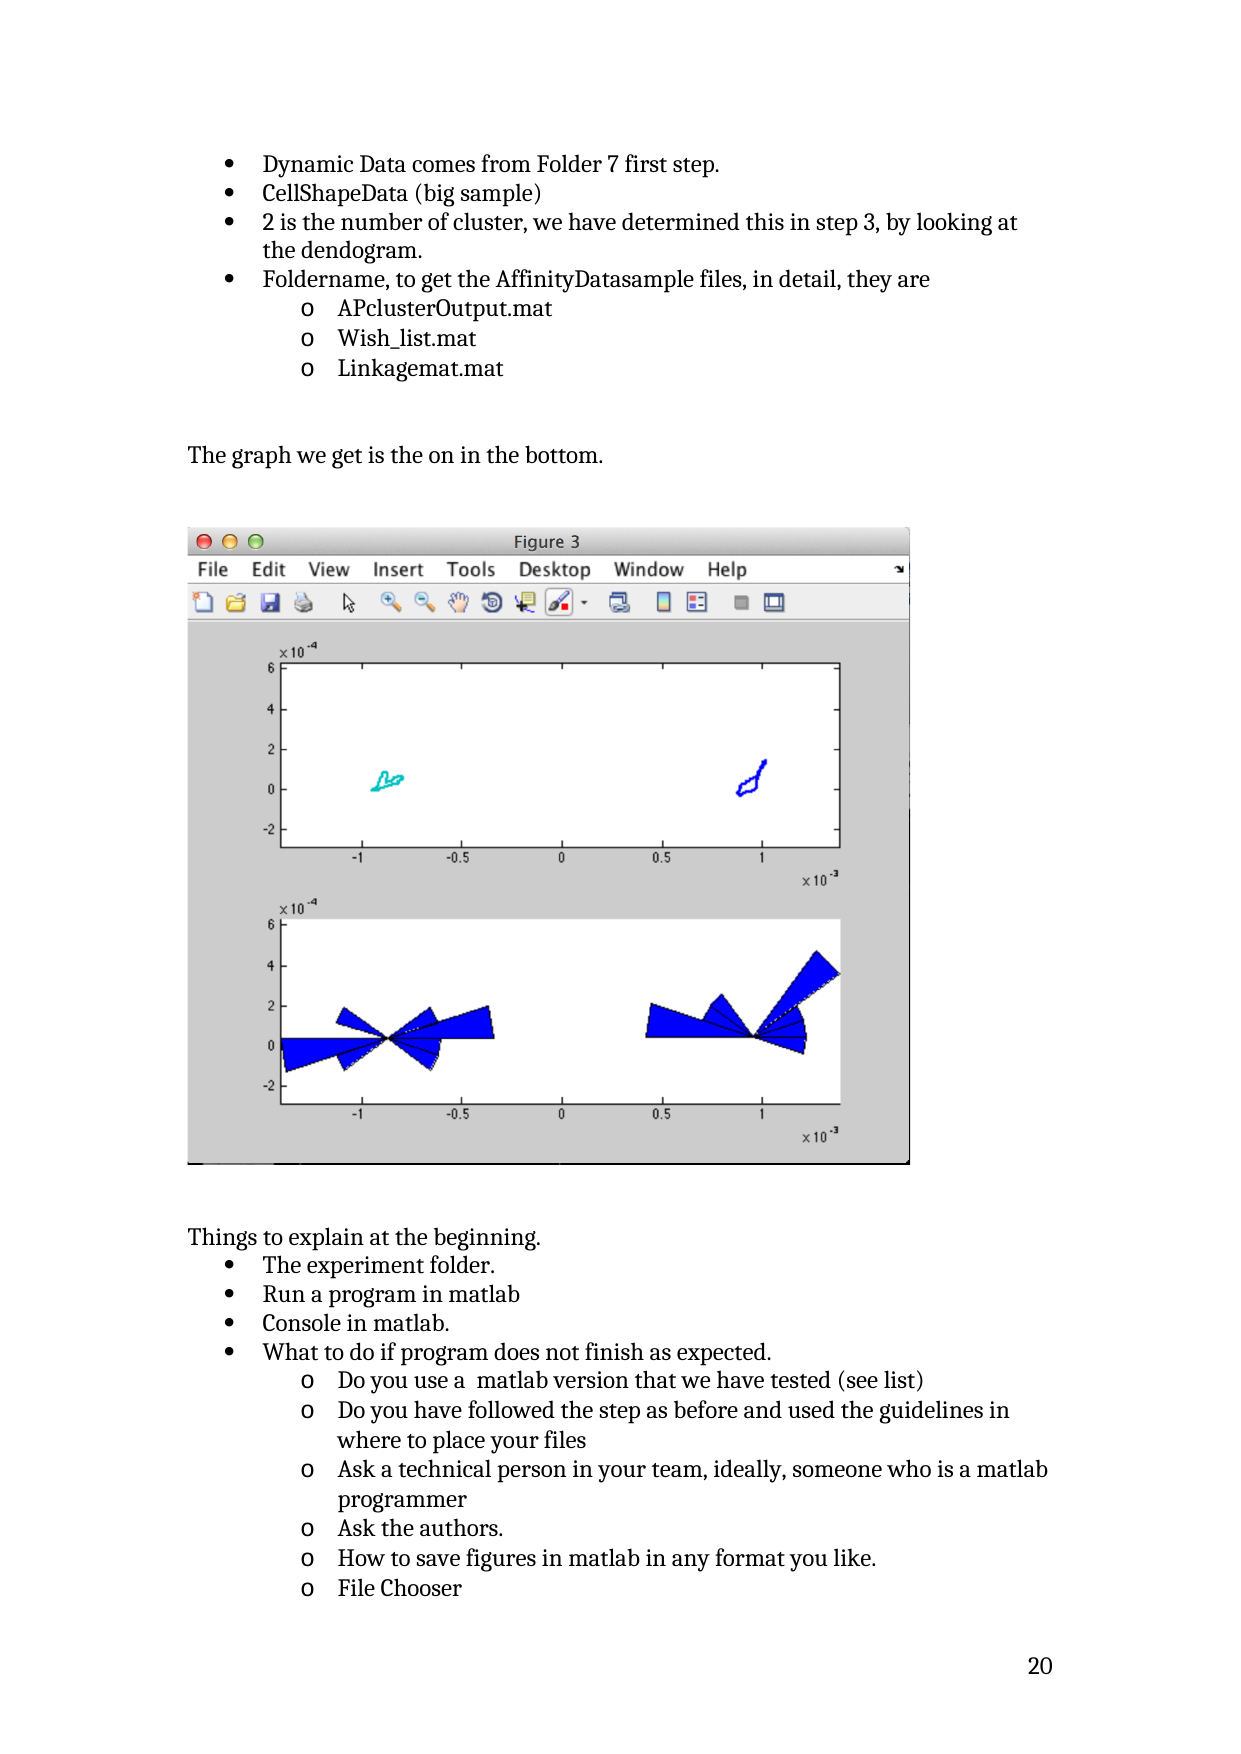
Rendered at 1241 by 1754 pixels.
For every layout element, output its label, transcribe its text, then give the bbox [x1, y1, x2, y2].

list 2 is the number of cluster, we have determined this in step 3, by looking at the dendogram. [225, 207, 1053, 265]
list Ask a technical person in your team, ideally, someone who is a matlab programmer [300, 1455, 1053, 1514]
list Dynamic Data comes from Folder 7 first step. [225, 150, 1053, 179]
list APclusterOutput.mat [300, 294, 1053, 324]
text The graph we get is the on in the bottom. [187, 441, 1053, 470]
list Do you have followed the step as before and used the guidelines in where to place your files [300, 1396, 1053, 1455]
list File Chooser [300, 1574, 1053, 1604]
list Run a program in matlab [225, 1280, 1053, 1309]
list CellShapeData (big sample) [225, 179, 1053, 207]
text Things to explain at the beginning. [187, 1222, 1053, 1251]
list The experiment folder. [225, 1251, 1053, 1280]
list What to do if program does not finish as expected. [225, 1337, 1053, 1366]
list Console in matlab. [225, 1309, 1053, 1337]
list Wish_list.mat [300, 324, 1053, 354]
list How to save figures in matlab in any format you like. [300, 1544, 1053, 1574]
list Foldername, to get the AffinityDatasample files, in detail, they are [225, 265, 1053, 294]
list Do you use a matlab version that we have tested (see list) [300, 1366, 1053, 1396]
list Linkagemat.mat [300, 354, 1053, 384]
picture [187, 527, 911, 1165]
list Ask the authors. [300, 1514, 1053, 1544]
